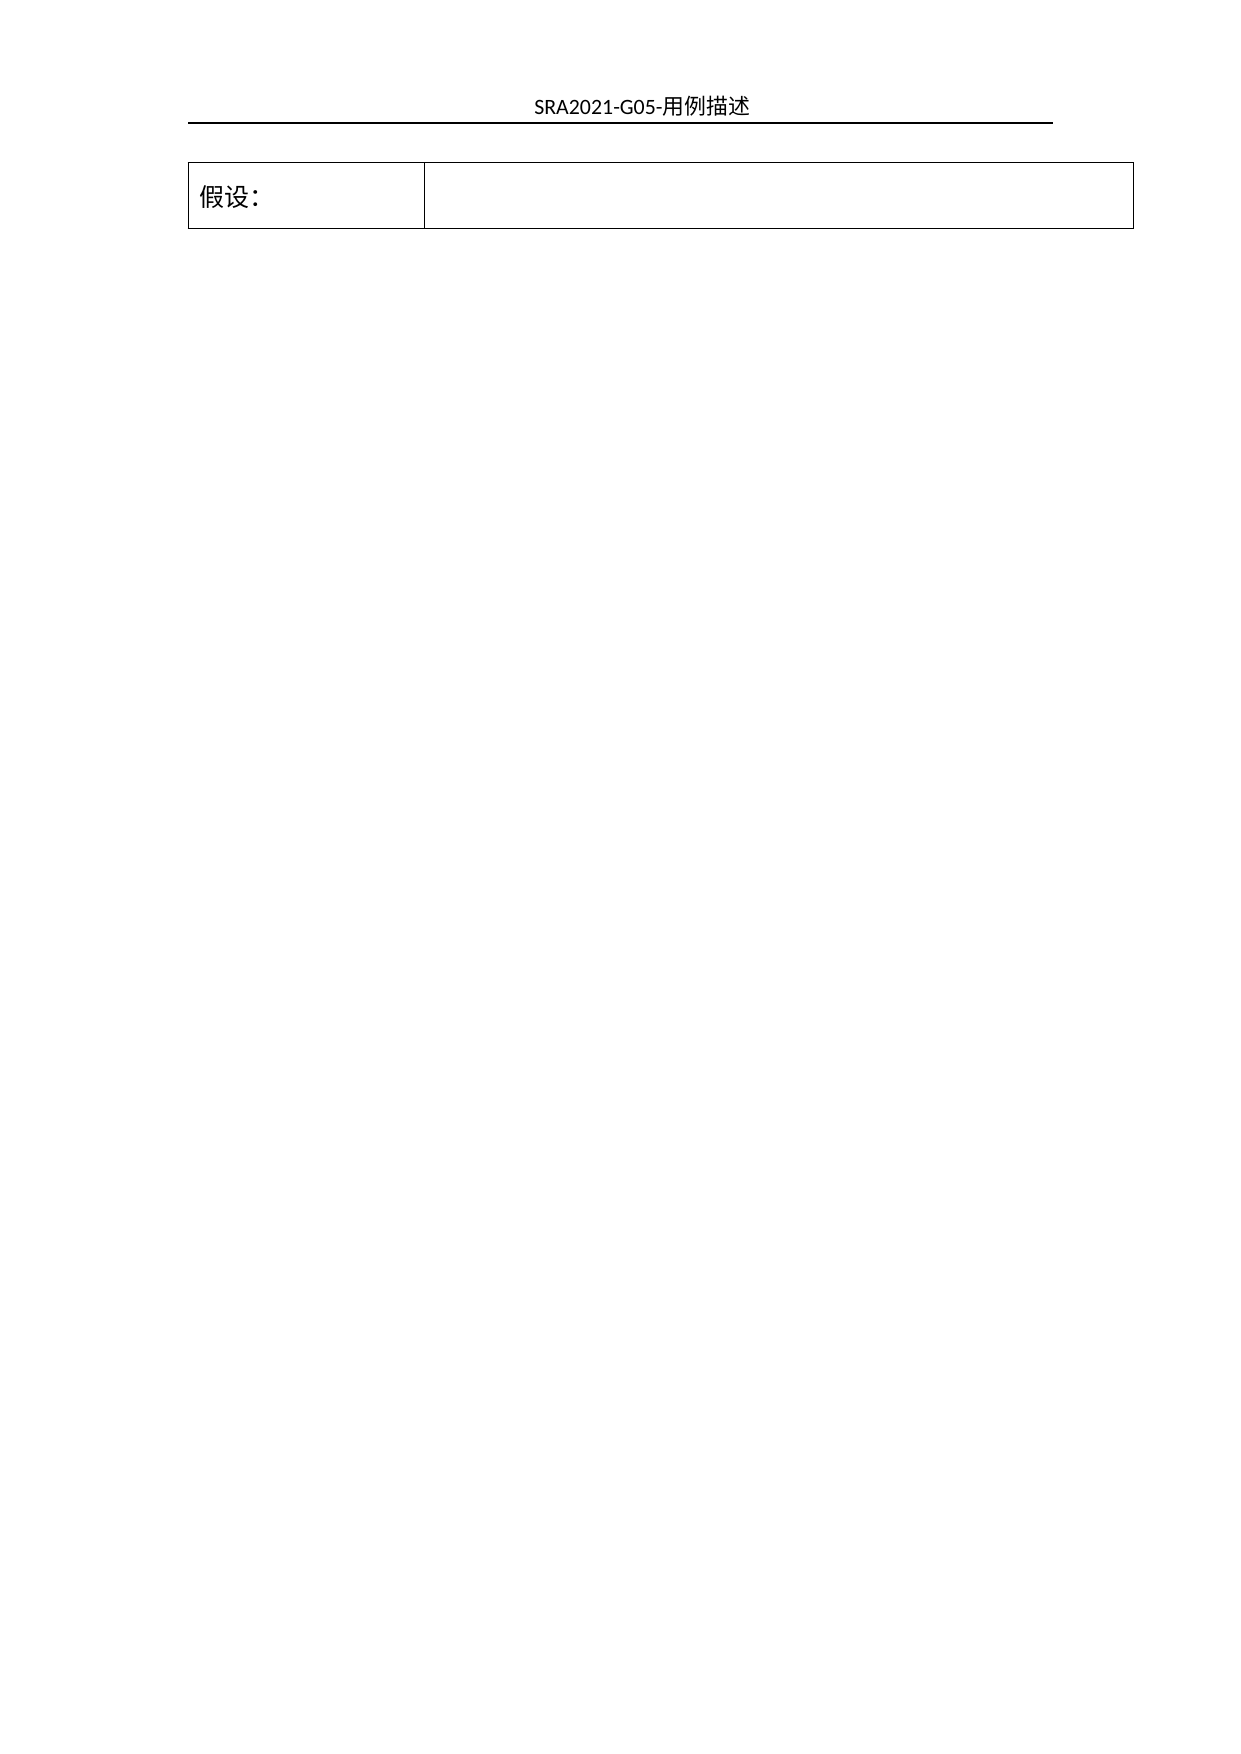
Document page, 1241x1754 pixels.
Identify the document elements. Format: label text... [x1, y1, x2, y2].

table_cell [425, 163, 1133, 228]
table_cell 假设： [189, 163, 424, 228]
